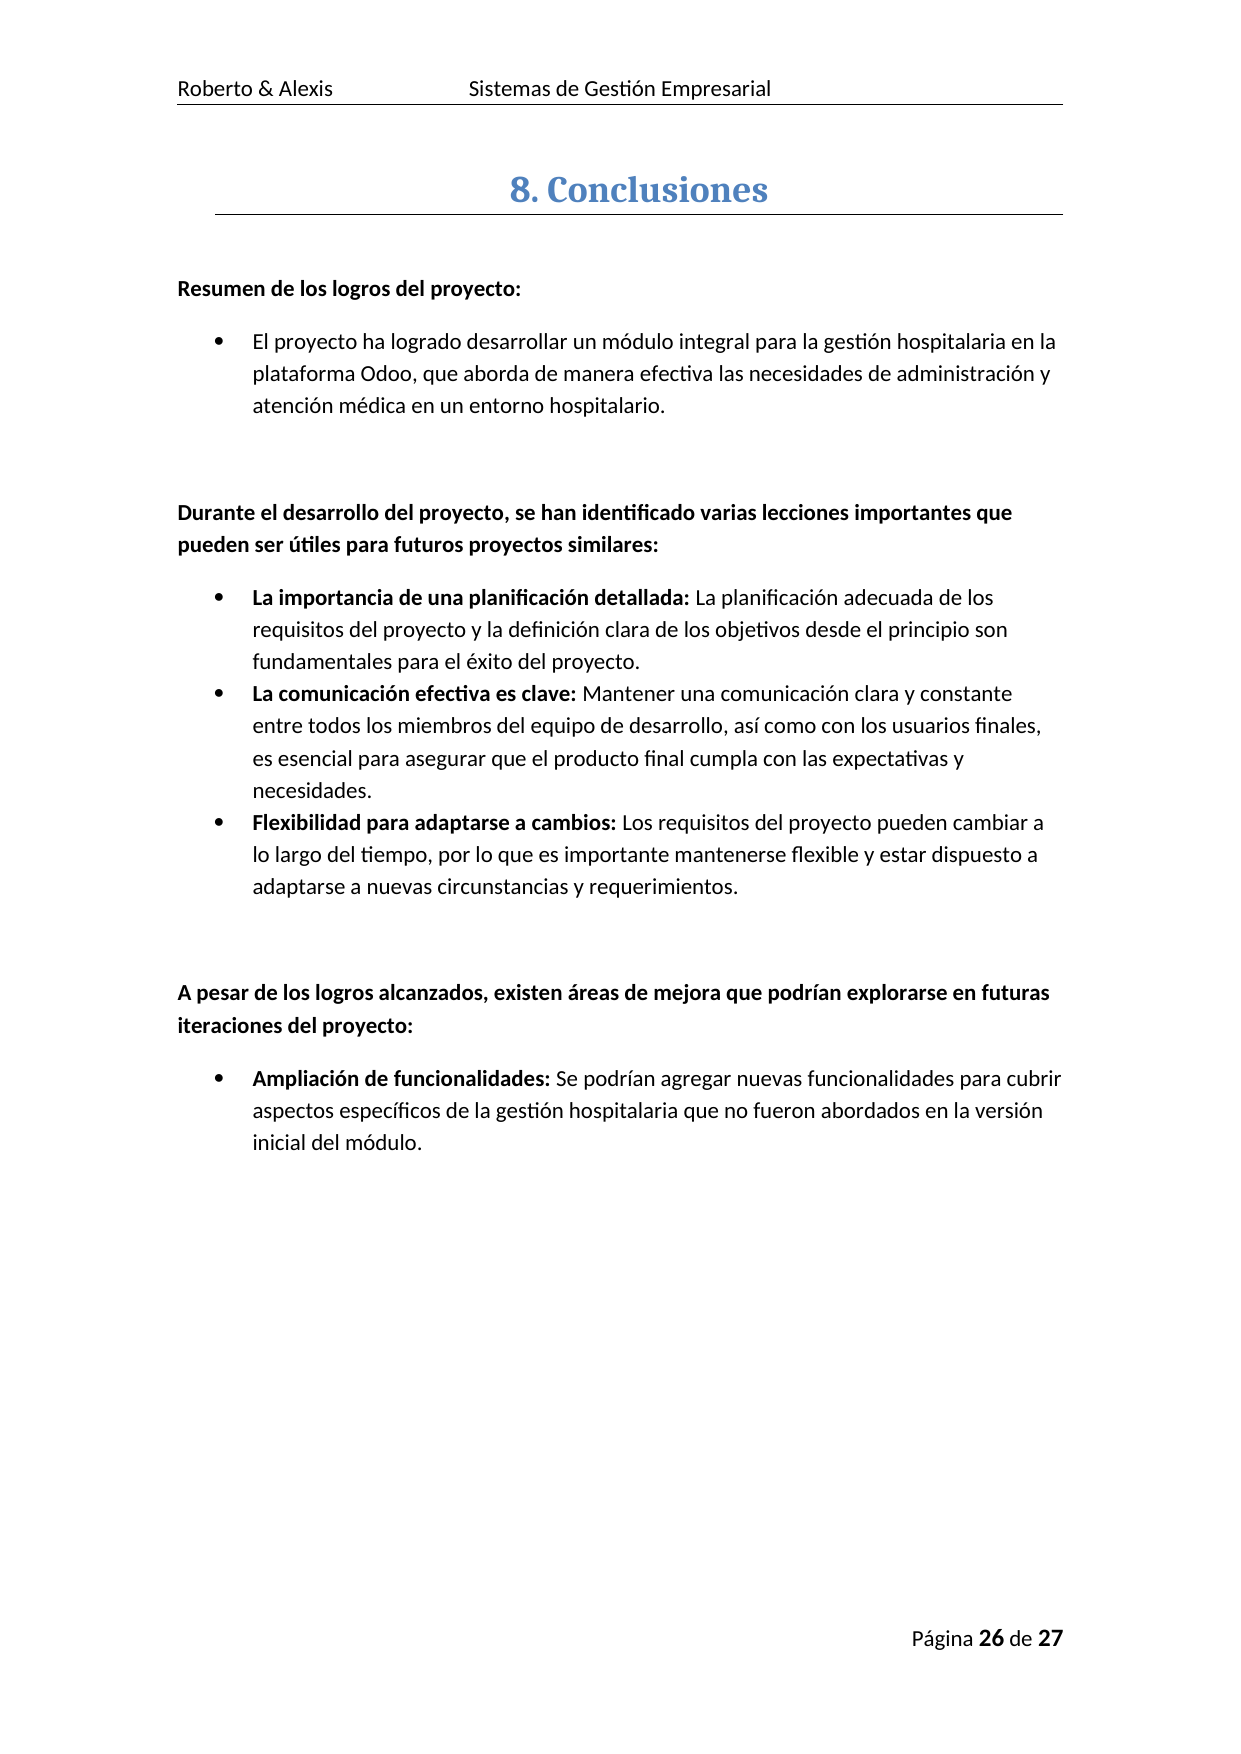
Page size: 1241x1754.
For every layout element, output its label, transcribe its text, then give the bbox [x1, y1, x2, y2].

list El proyecto ha logrado desarrollar un módulo integral para la gestión hospitalaria en la plataforma Odoo, que aborda de manera efectiva las necesidades de administración y atención médica en un entorno hospitalario. [215, 327, 1063, 419]
list Flexibilidad para adaptarse a cambios: Los requisitos del proyecto pueden cambiar a lo largo del tiempo, por lo que es importante mantenerse flexible y estar dispuesto a adaptarse a nuevas circunstancias y requerimientos. [215, 808, 1063, 901]
text Resumen de los logros del proyecto: [177, 274, 1063, 302]
list Ampliación de funcionalidades: Se podrían agregar nuevas funcionalidades para cubrir aspectos específicos de la gestión hospitalaria que no fueron abordados en la versión inicial del módulo. [215, 1064, 1063, 1156]
text Durante el desarrollo del proyecto, se han identificado varias lecciones importantes que pueden ser útiles para futuros proyectos similares: [177, 498, 1063, 558]
text A pesar de los logros alcanzados, existen áreas de mejora que podrían explorarse en futuras iteraciones del proyecto: [177, 978, 1063, 1039]
subtitle Conclusiones [215, 168, 1063, 214]
list La importancia de una planificación detallada: La planificación adecuada de los requisitos del proyecto y la definición clara de los objetivos desde el principio son fundamentales para el éxito del proyecto. [215, 583, 1063, 675]
list La comunicación efectiva es clave: Mantener una comunicación clara y constante entre todos los miembros del equipo de desarrollo, así como con los usuarios finales, es esencial para asegurar que el producto final cumpla con las expectativas y necesidades. [215, 679, 1063, 804]
